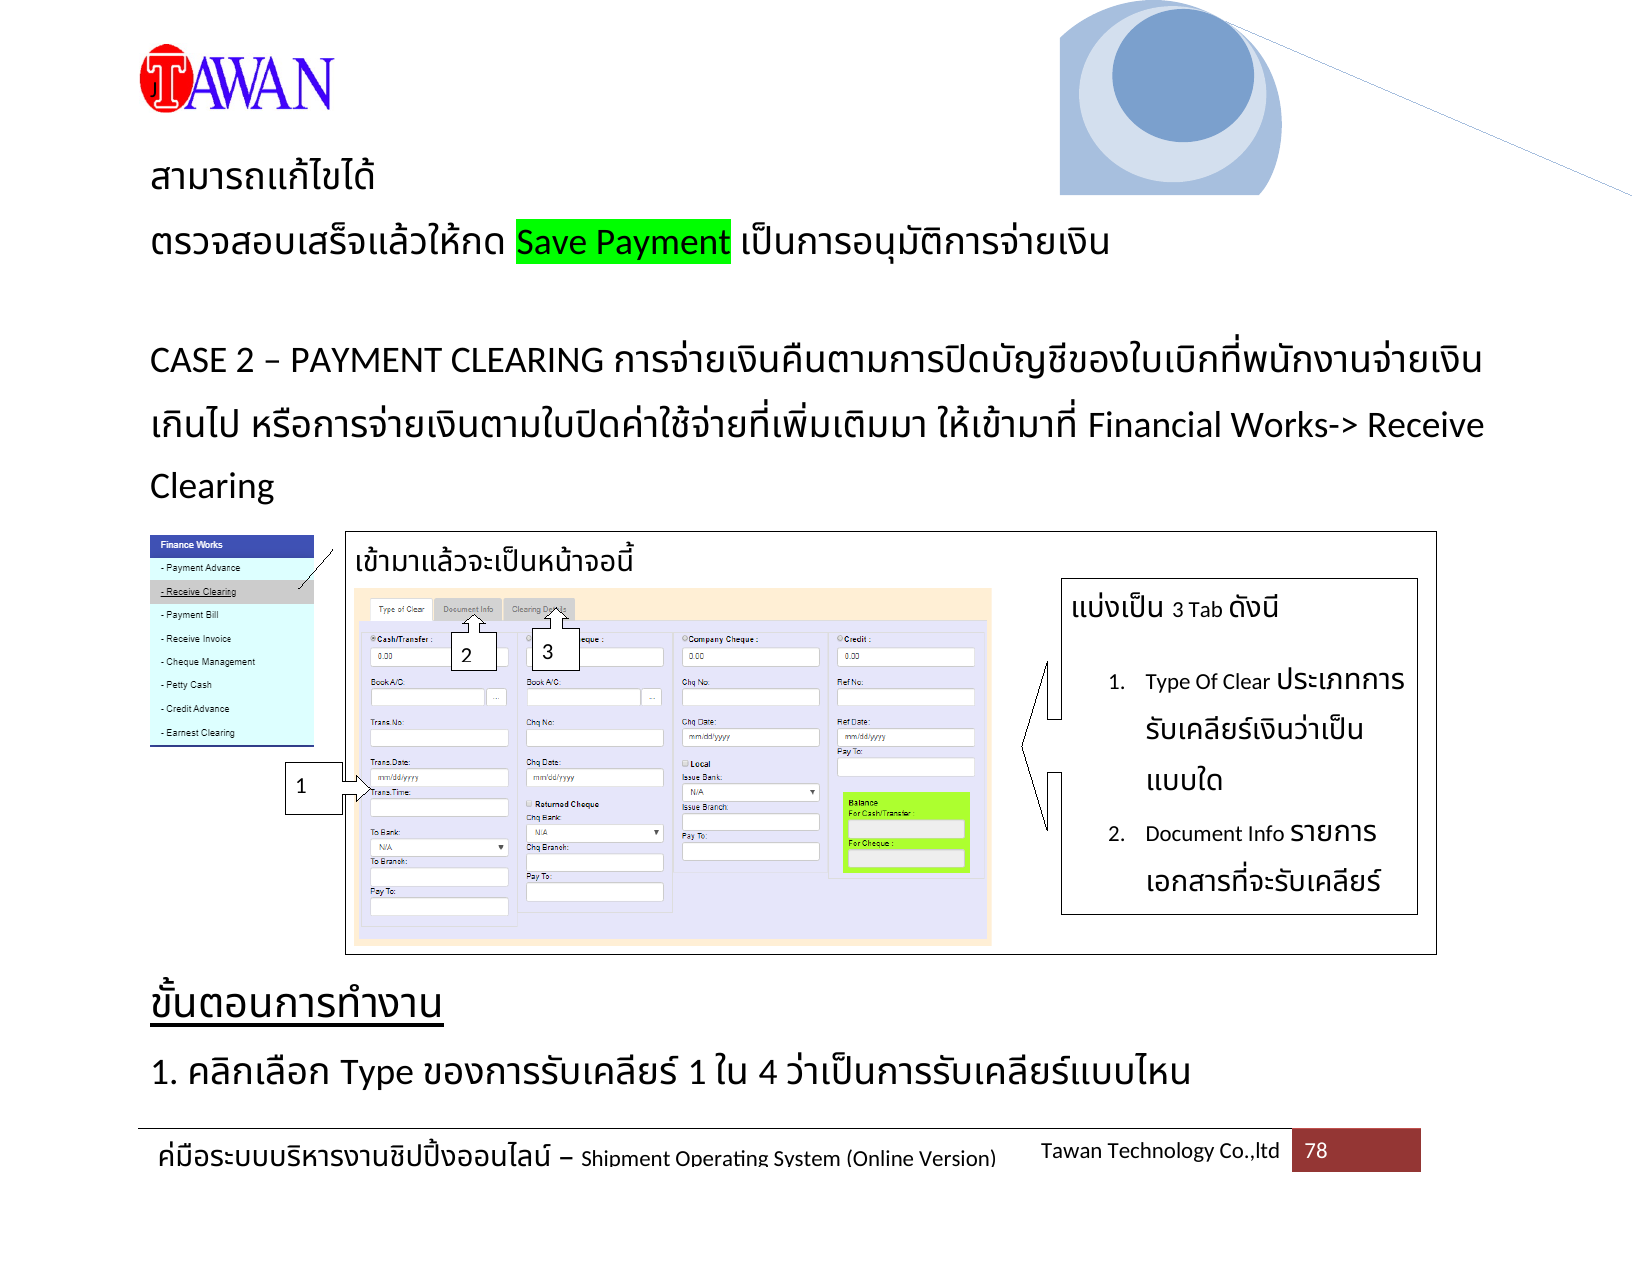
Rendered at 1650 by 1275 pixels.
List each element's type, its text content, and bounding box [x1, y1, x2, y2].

picture [139, 43, 335, 113]
text ขั้นตอนการทำงาน 1. คลิกเลือก Type ของการรับเคลียร์ 1 ใน 4 ว่าเป็นการรับเคลียร์แบบไหน [150, 918, 1500, 1101]
picture [354, 588, 992, 946]
picture [150, 535, 314, 747]
